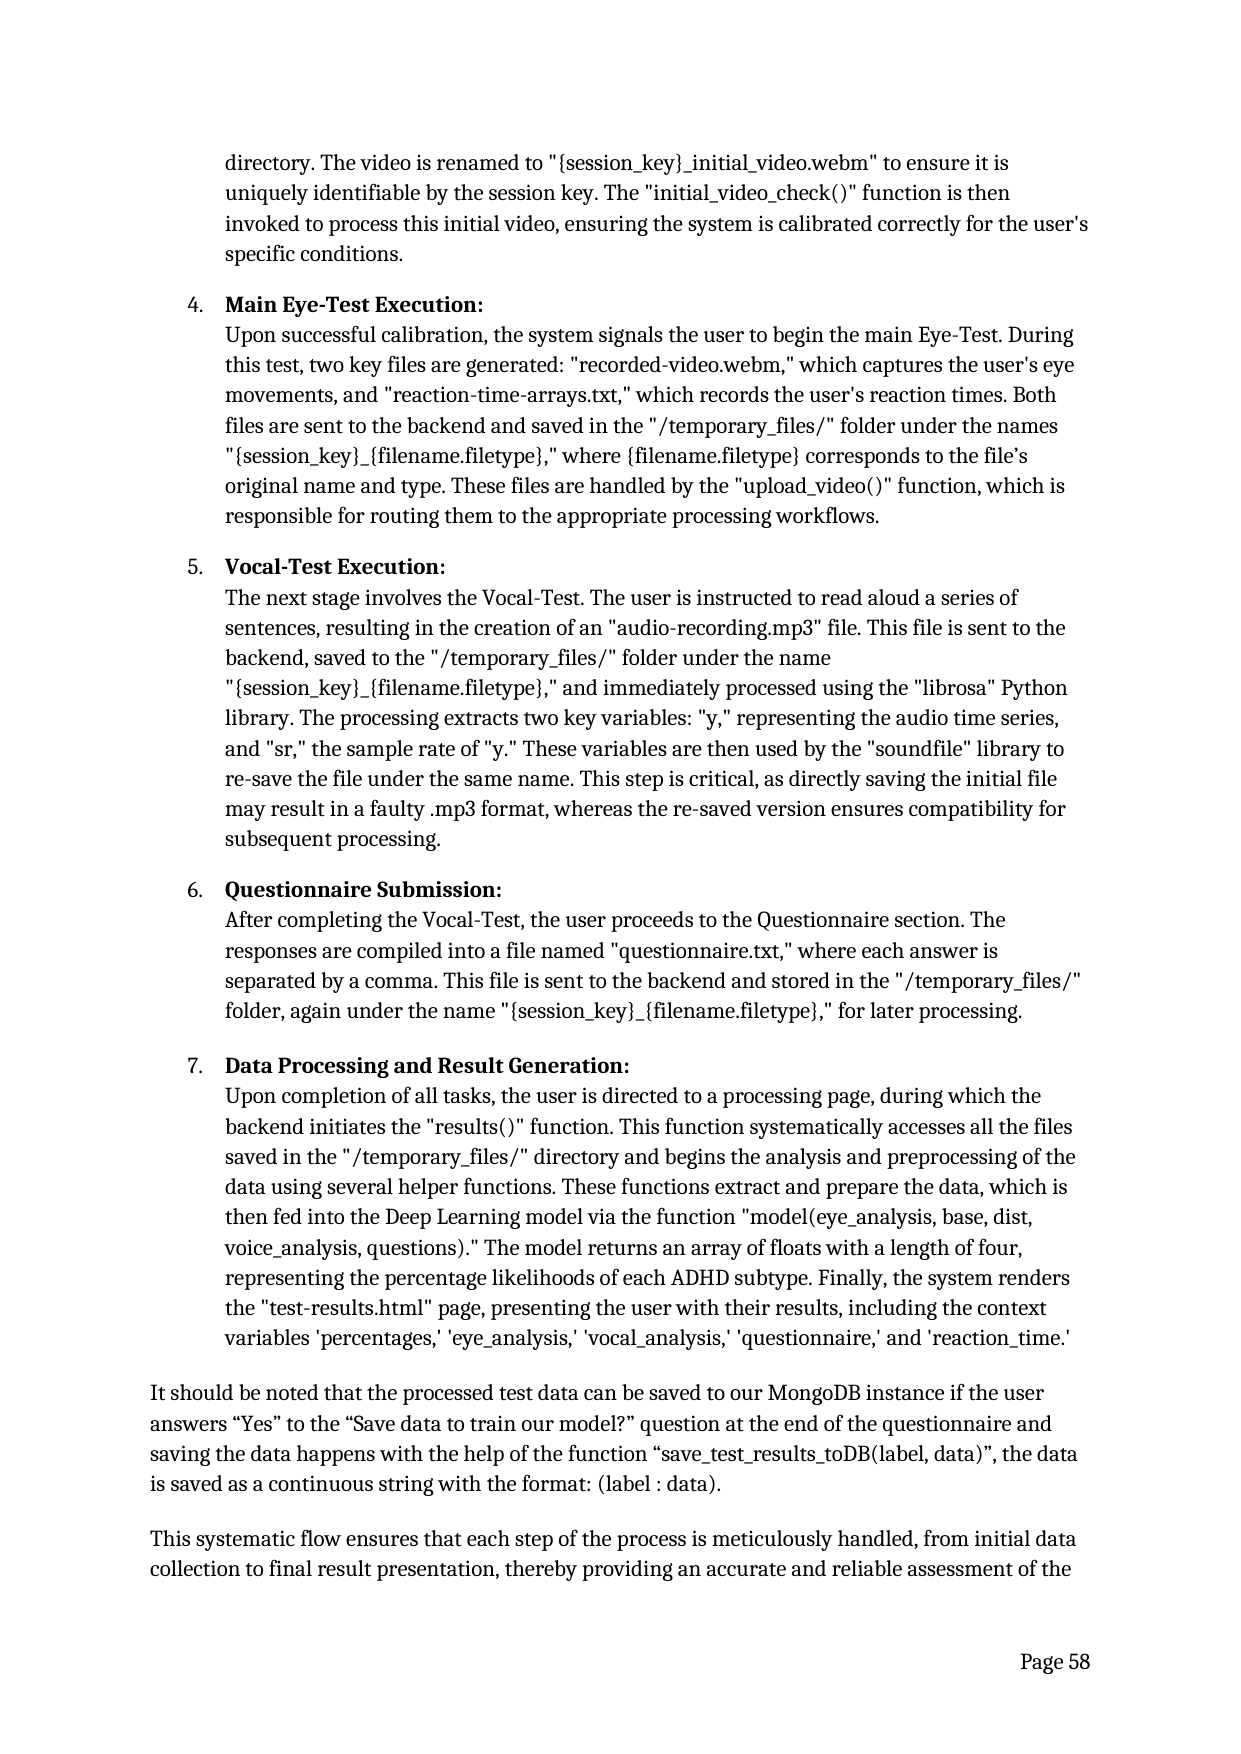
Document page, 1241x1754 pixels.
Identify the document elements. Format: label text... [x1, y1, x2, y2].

list Main Eye-Test Execution: Upon successful calibration, the system signals the user to begin the main Eye-Test. During this test, two key files are generated: "recorded-video.webm," which captures the user's eye movements, and "reaction-time-arrays.txt," which records the user's reaction times. Both files are sent to the backend and saved in the "/temporary_files/" folder under the names "{session_key}_{filename.filetype}," where {filename.filetype} corresponds to the file’s original name and type. These files are handled by the "upload_video()" function, which is responsible for routing them to the appropriate processing workflows. [187, 292, 1090, 529]
list Data Processing and Result Generation: Upon completion of all tasks, the user is directed to a processing page, during which the backend initiates the "results()" function. This function systematically accesses all the files saved in the "/temporary_files/" directory and begins the analysis and preprocessing of the data using several helper functions. These functions extract and prepare the data, which is then fed into the Deep Learning model via the function "model(eye_analysis, base, dist, voice_analysis, questions)." The model returns an array of floats with a length of four, representing the percentage likelihoods of each ADHD subtype. Finally, the system renders the "test-results.html" page, presenting the user with their results, including the context variables 'percentages,' 'eye_analysis,' 'vocal_analysis,' 'questionnaire,' and 'reaction_time.' [187, 1053, 1090, 1351]
text It should be noted that the processed test data can be saved to our MongoDB instance if the user answers “Yes” to the “Save data to train our model?” question at the end of the questionnaire and saving the data happens with the help of the function “save_test_results_toDB(label, data)”, the data is saved as a continuous string with the format: (label : data). [150, 1380, 1090, 1497]
list Vocal-Test Execution: The next stage involves the Vocal-Test. The user is instructed to read aloud a series of sentences, resulting in the creation of an "audio-recording.mp3" file. This file is sent to the backend, saved to the "/temporary_files/" folder under the name "{session_key}_{filename.filetype}," and immediately processed using the "librosa" Python library. The processing extracts two key variables: "y," representing the audio time series, and "sr," the sample rate of "y." These variables are then used by the "soundfile" library to re-save the file under the same name. This step is critical, as directly saving the initial file may result in a faulty .mp3 format, whereas the re-saved version ensures compatibility for subsequent processing. [187, 554, 1090, 852]
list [187, 150, 1090, 267]
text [150, 1526, 1090, 1583]
list Questionnaire Submission: After completing the Vocal-Test, the user proceeds to the Questionnaire section. The responses are compiled into a file named "questionnaire.txt," where each answer is separated by a comma. This file is sent to the backend and stored in the "/temporary_files/" folder, again under the name "{session_key}_{filename.filetype}," for later processing. [187, 877, 1090, 1024]
